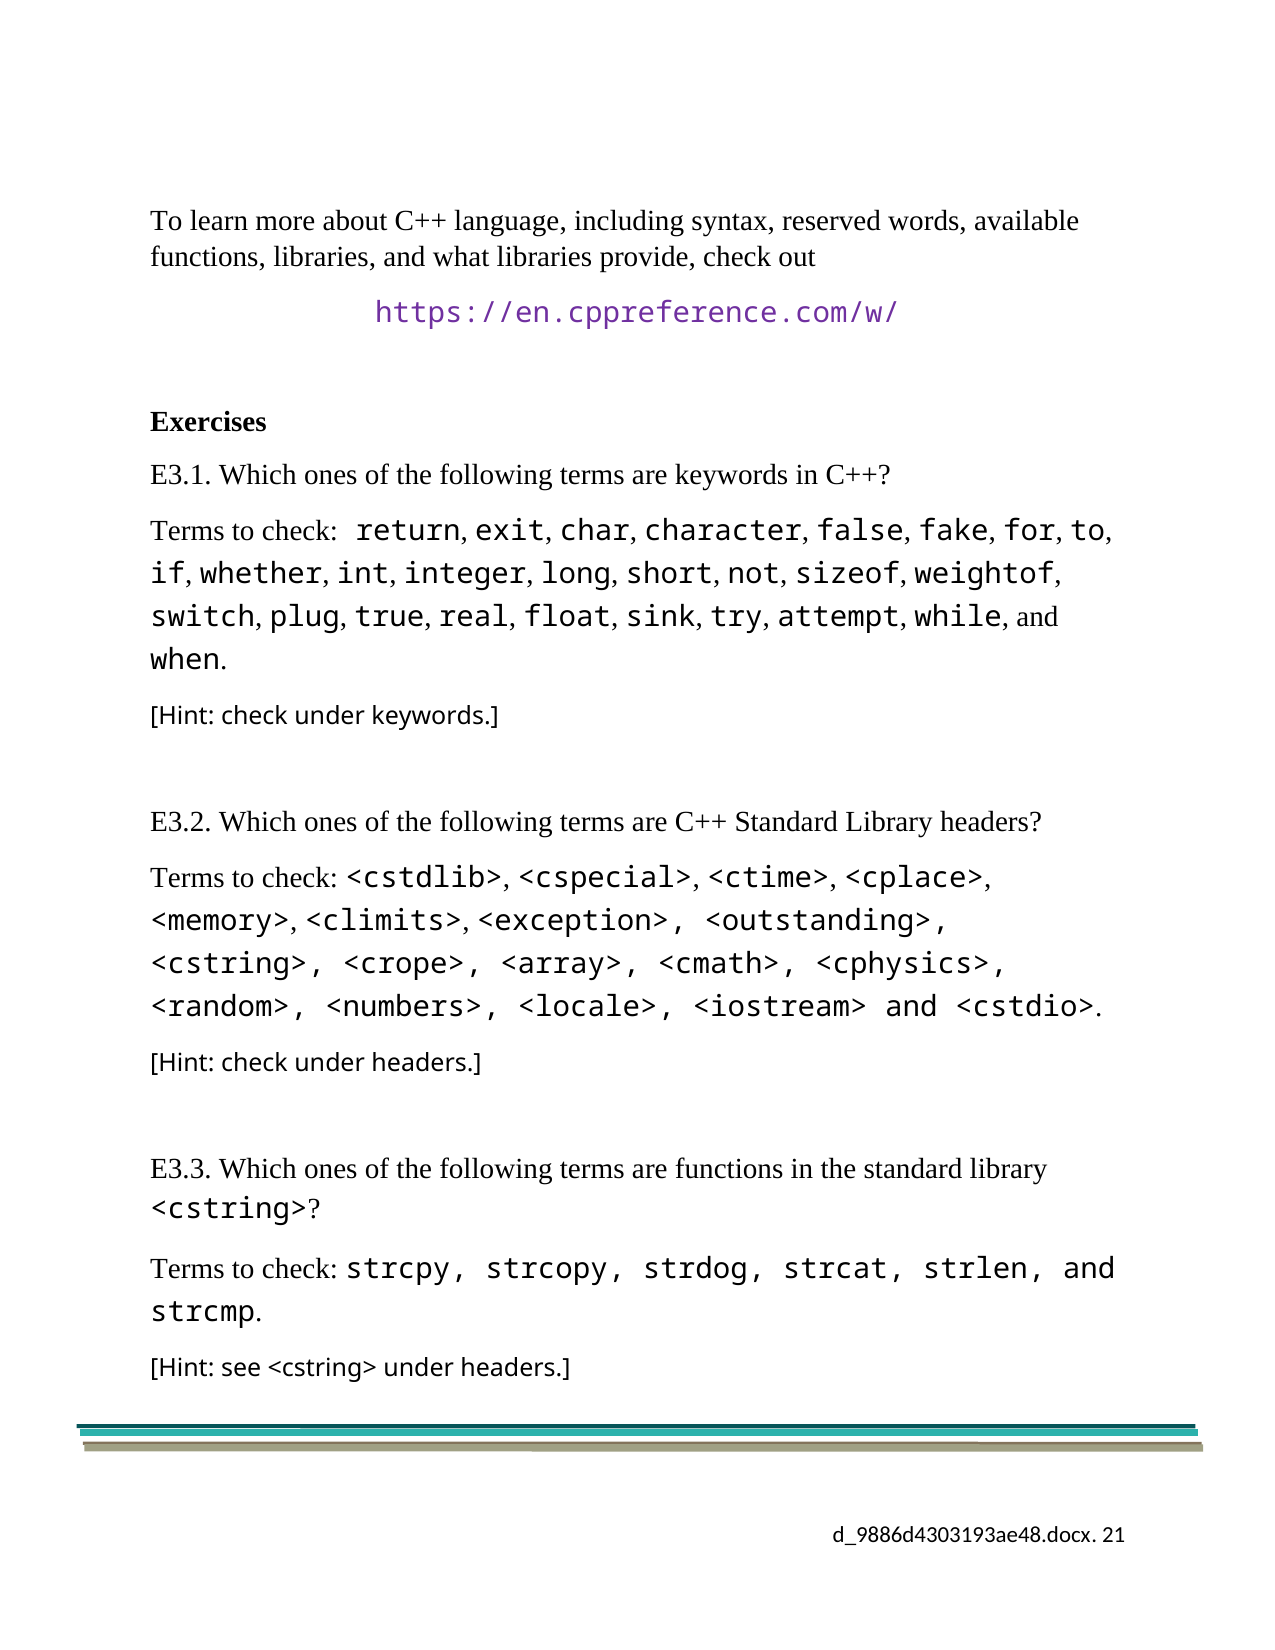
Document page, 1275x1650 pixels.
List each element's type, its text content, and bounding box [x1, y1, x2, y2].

text E3.2. Which ones of the following terms are C++ Standard Library headers? [150, 804, 1125, 837]
text Exercises [150, 404, 1125, 438]
text E3.1. Which ones of the following terms are keywords in C++? [150, 457, 1125, 490]
text [Hint: check under keywords.] [150, 698, 1125, 732]
text https://en.cppreference.com/w/ [150, 292, 1125, 331]
text Terms to check: strcpy, strcopy, strdog, strcat, strlen, and strcmp. [150, 1247, 1125, 1329]
text [Hint: see <cstring> under headers.] [150, 1349, 1125, 1383]
text E3.3. Which ones of the following terms are functions in the standard library <cstring>? [150, 1151, 1125, 1227]
text Terms to check: return, exit, char, character, false, fake, for, to, if, whether, int, integer, long, short, not, sizeof, weightof, switch, plug, true, real, float, sink, try, attempt, while, and when. [150, 510, 1125, 678]
text To learn more about C++ language, including syntax, reserved words, available functions, libraries, and what libraries provide, check out [150, 203, 1125, 272]
text [Hint: check under headers.] [150, 1044, 1125, 1079]
text Terms to check: <cstdlib>, <cspecial>, <ctime>, <cplace>, <memory>, <climits>, <exception>, <outstanding>, <cstring>, <crope>, <array>, <cmath>, <cphysics>, <random>, <numbers>, <locale>, <iostream> and <cstdio>. [150, 857, 1125, 1025]
